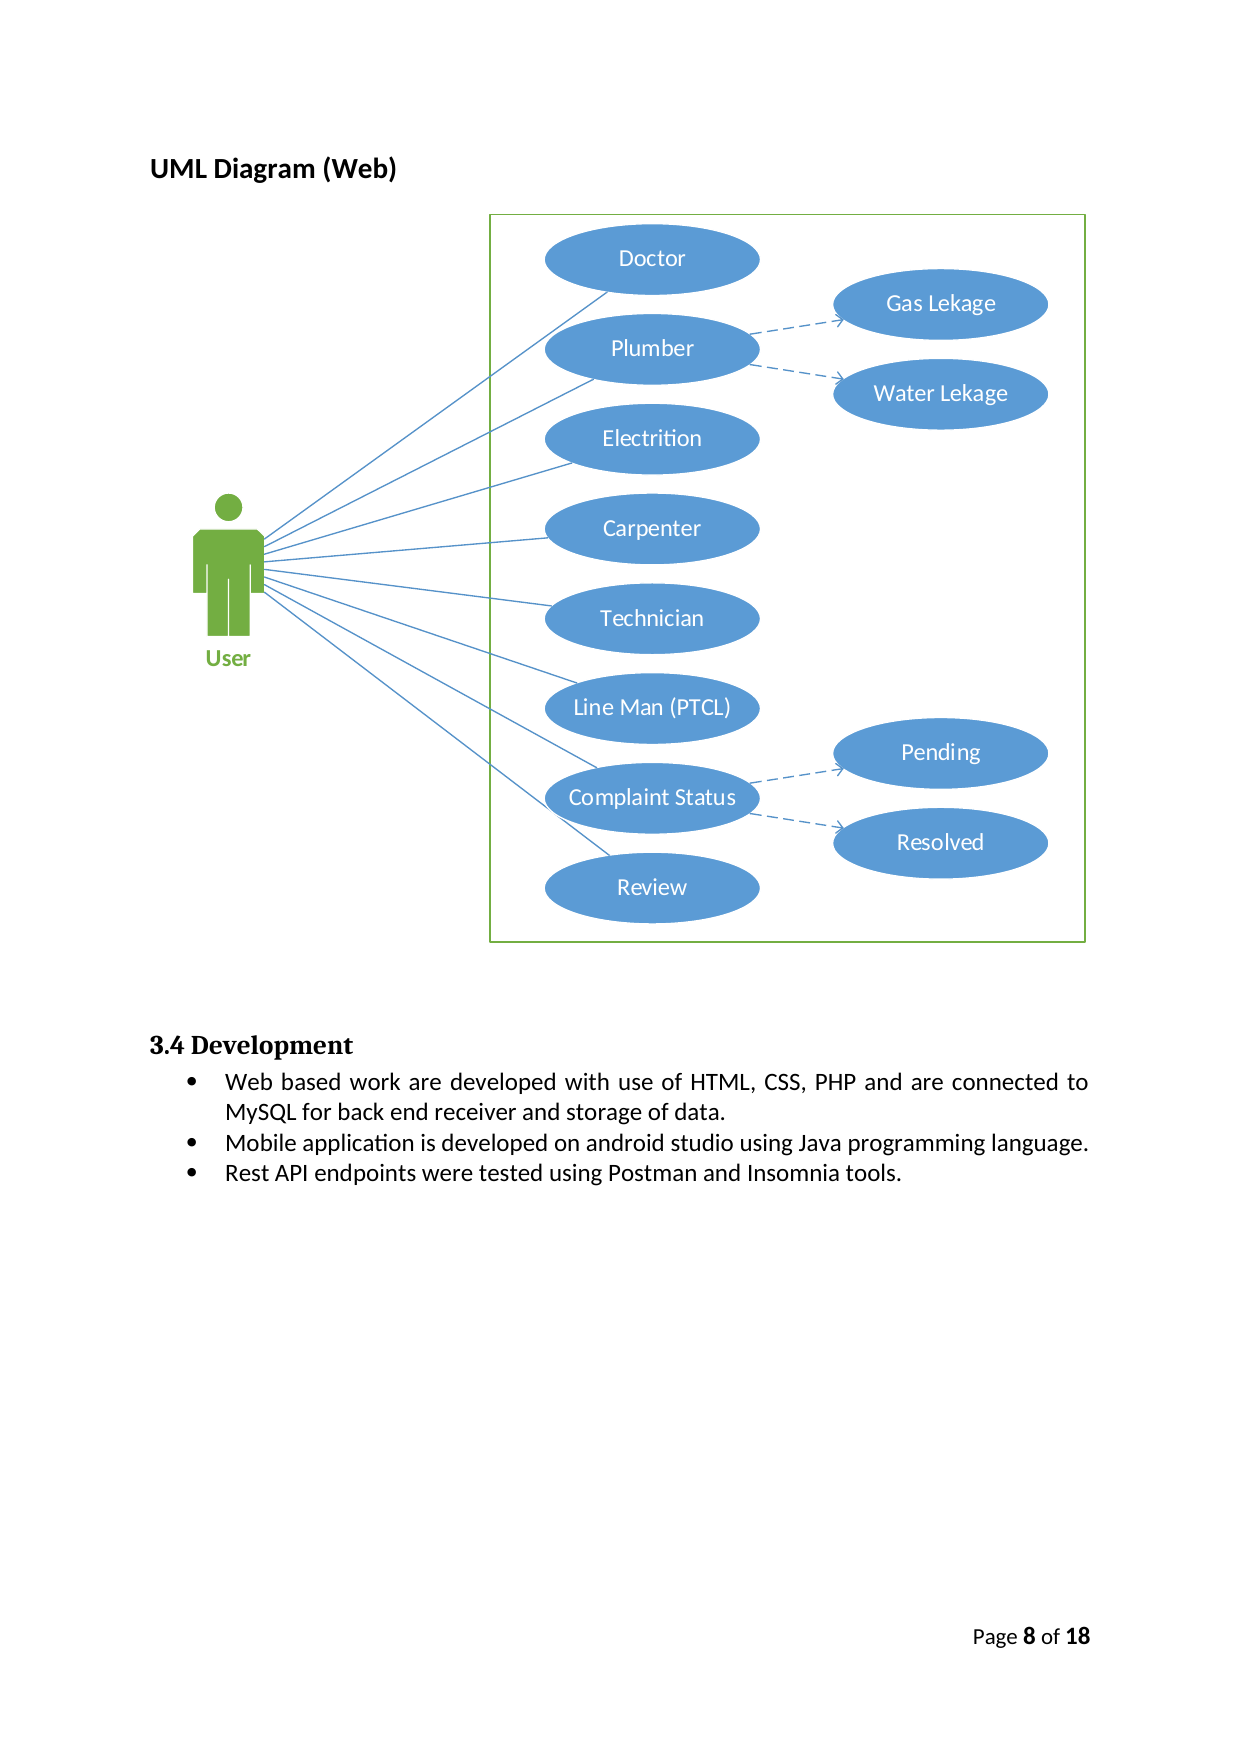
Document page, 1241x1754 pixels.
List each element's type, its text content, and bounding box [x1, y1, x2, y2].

list Rest API endpoints were tested using Postman and Insomnia tools. [187, 1157, 1090, 1188]
text UML Diagram (Web) [150, 150, 1090, 186]
list Web based work are developed with use of HTML, CSS, PHP and are connected to MySQL for back end receiver and storage of data. [187, 1066, 1090, 1127]
list Mobile application is developed on android studio using Java programming language. [187, 1127, 1090, 1157]
subtitle 3.4 Development [150, 1030, 1090, 1061]
